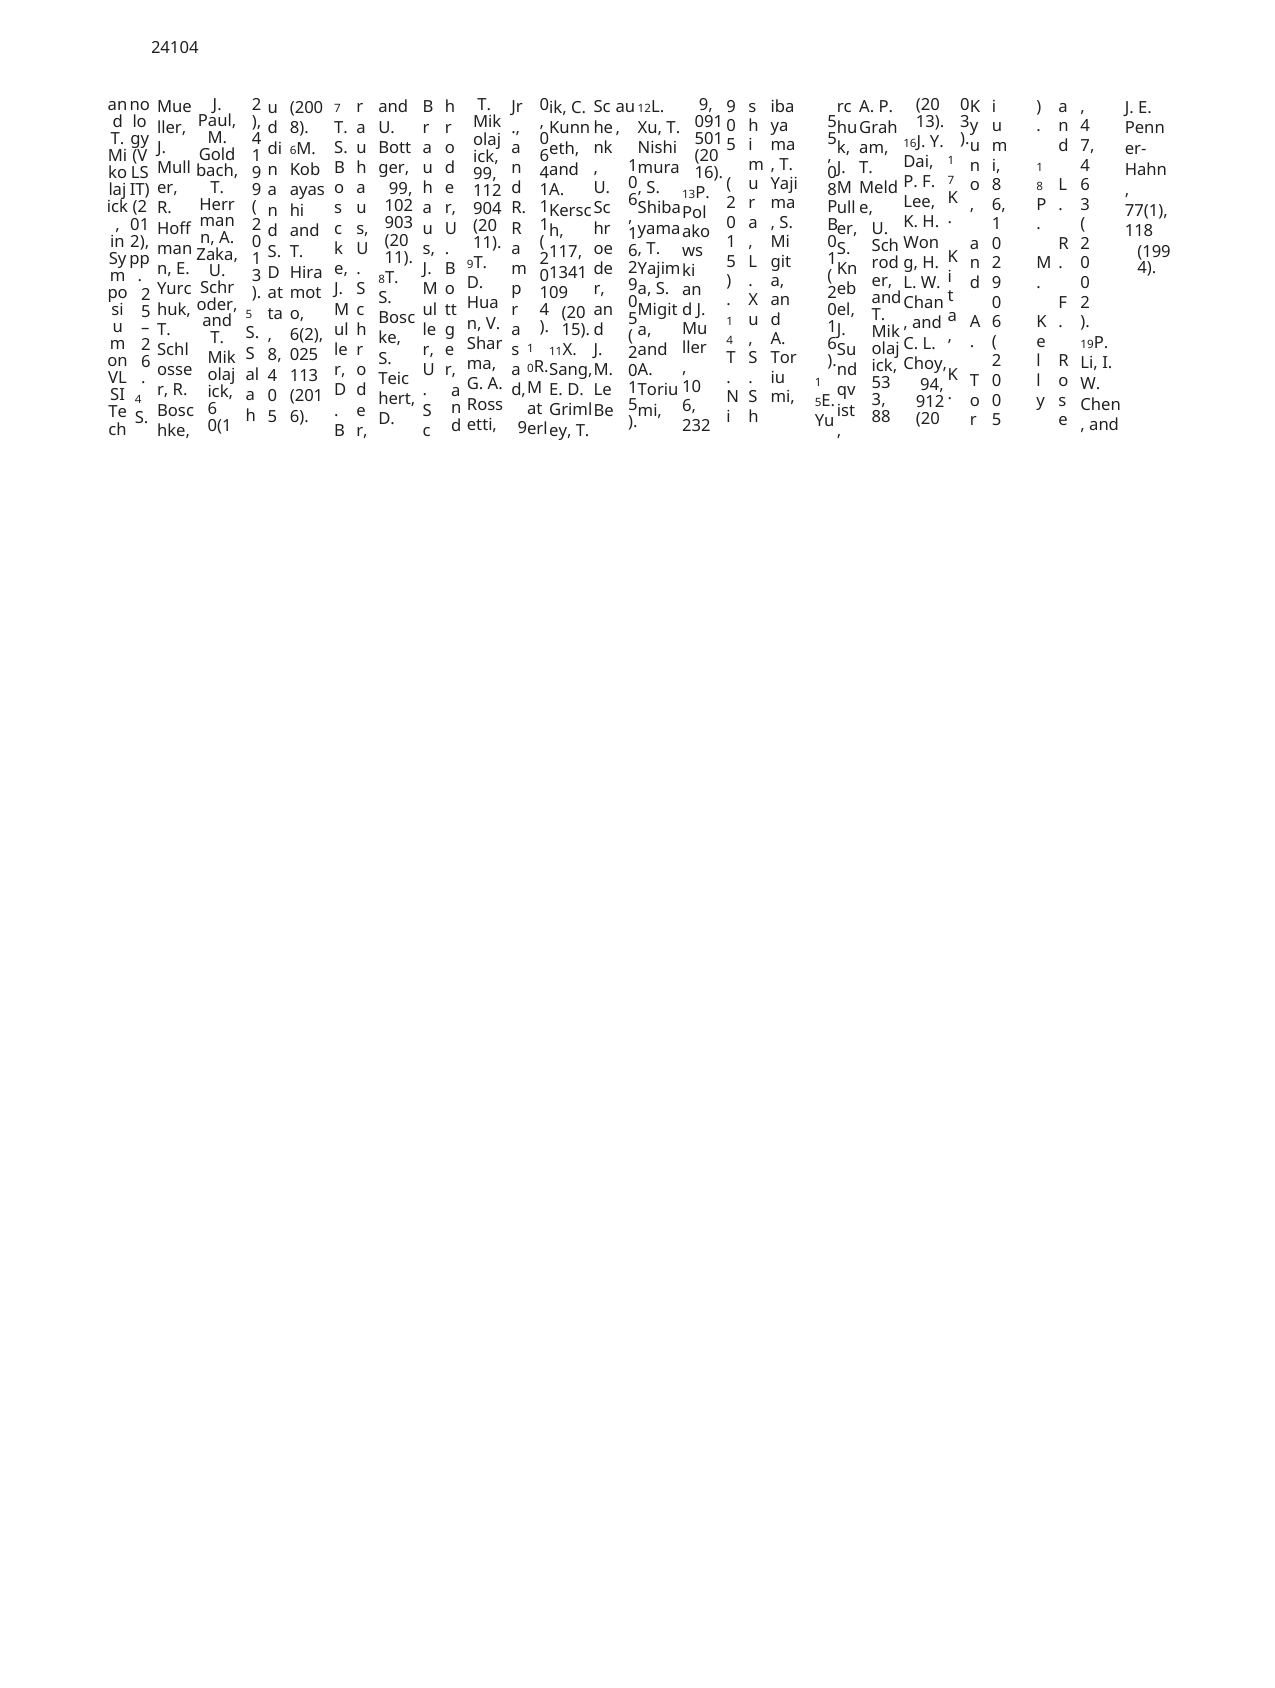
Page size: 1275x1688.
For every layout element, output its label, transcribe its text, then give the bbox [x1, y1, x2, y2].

text 94, 912 (2003). [916, 376, 947, 428]
text 9, 091501 (2016). [694, 97, 726, 182]
text J. Paul, M. Goldbach, T. Herrmann, A. Zaka, U. Schroder, and T. [195, 97, 239, 347]
text 5S. Salahuddin and S. Datta, 8, 405 (2008). [267, 97, 283, 427]
text 4S. Mueller, J. Muller, R. Hoffmann, E. Yurchuk, T. Schlosser, R. Boschke, [157, 97, 195, 440]
text 19P. Li, I. W. Chen, and J. E. Penner-Hahn, 77(1), 118 [1124, 97, 1171, 241]
text 10R. Materlik, C. Kunneth, and A. Kersch, 117, 134109 [549, 97, 593, 303]
text 15E. Yurchuk, J. Muller, S. Knebel, J. Sundqvist, A. P. Graham, T. Melde, [814, 97, 903, 440]
text 16J. Y. Dai, P. F. Lee, K. H. Wong, H. L. W. Chan, and C. L. Choy, [903, 131, 947, 373]
text (1994). [1137, 244, 1171, 277]
table_header 124104-7 [153, 40, 199, 55]
text 11X. Sang, E. D. Grimley, T. Schenk, U. Schroeder, and J. M. LeBeau, [549, 97, 637, 440]
text 99, 102903 (2011). [384, 181, 416, 267]
text and T. Mikolajick, 99, 112904 (2011). [473, 97, 505, 252]
text 12L. Xu, T. Nishimura, S. Shibayama, T. Yajima, S. Migita, and A. Toriumi, [637, 97, 682, 420]
text 8T. S. Boscke, S. Teichert, D. Brauhaus, J. Muller, U. Schroder, U. Bottger, [422, 97, 438, 440]
text 13P. Polakowski and J. Muller, 106, 232905 (2015). 14T. Nishimura, L. Xu, S. Shibayama, T. Yajima, S. Migita, and A. Toriumi, [770, 97, 799, 407]
text 9T. D. Huan, V. Sharma, G. A. Rossetti, Jr., and R. Ramprasad, [467, 252, 505, 434]
text U. Schroder, and T. Mikolajick, 533, 88 (2013). [871, 221, 903, 426]
text 7T. S. Boscke, J. Muller, D. Brauhaus, U. Schroder, and U. Bottger, [334, 97, 350, 440]
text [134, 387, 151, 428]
text Mikolajick, 60(12), 4199 (2013). [207, 350, 239, 435]
text 9T. D. Huan, V. Sharma, G. A. Rossetti, Jr., and R. Ramprasad, [511, 97, 527, 400]
text 8T. S. Boscke, S. Teichert, D. Brauhaus, J. Muller, U. Schroder, U. Bottger, [378, 267, 416, 429]
text 7T. S. Boscke, J. Muller, D. Brauhaus, U. Schroder, and U. Bottger, [356, 97, 372, 440]
text 19P. Li, I. W. Chen, and J. E. Penner-Hahn, 77(1), 118 [1080, 332, 1124, 435]
text 6M. Kobayashi and T. Hiramoto, 6(2), 025113 (2016). [289, 138, 328, 427]
text (2015). [561, 306, 593, 339]
text and T. Mikolajick, in Symposium on VLSI Technology (VLSIT) (2012), pp. [106, 97, 151, 438]
